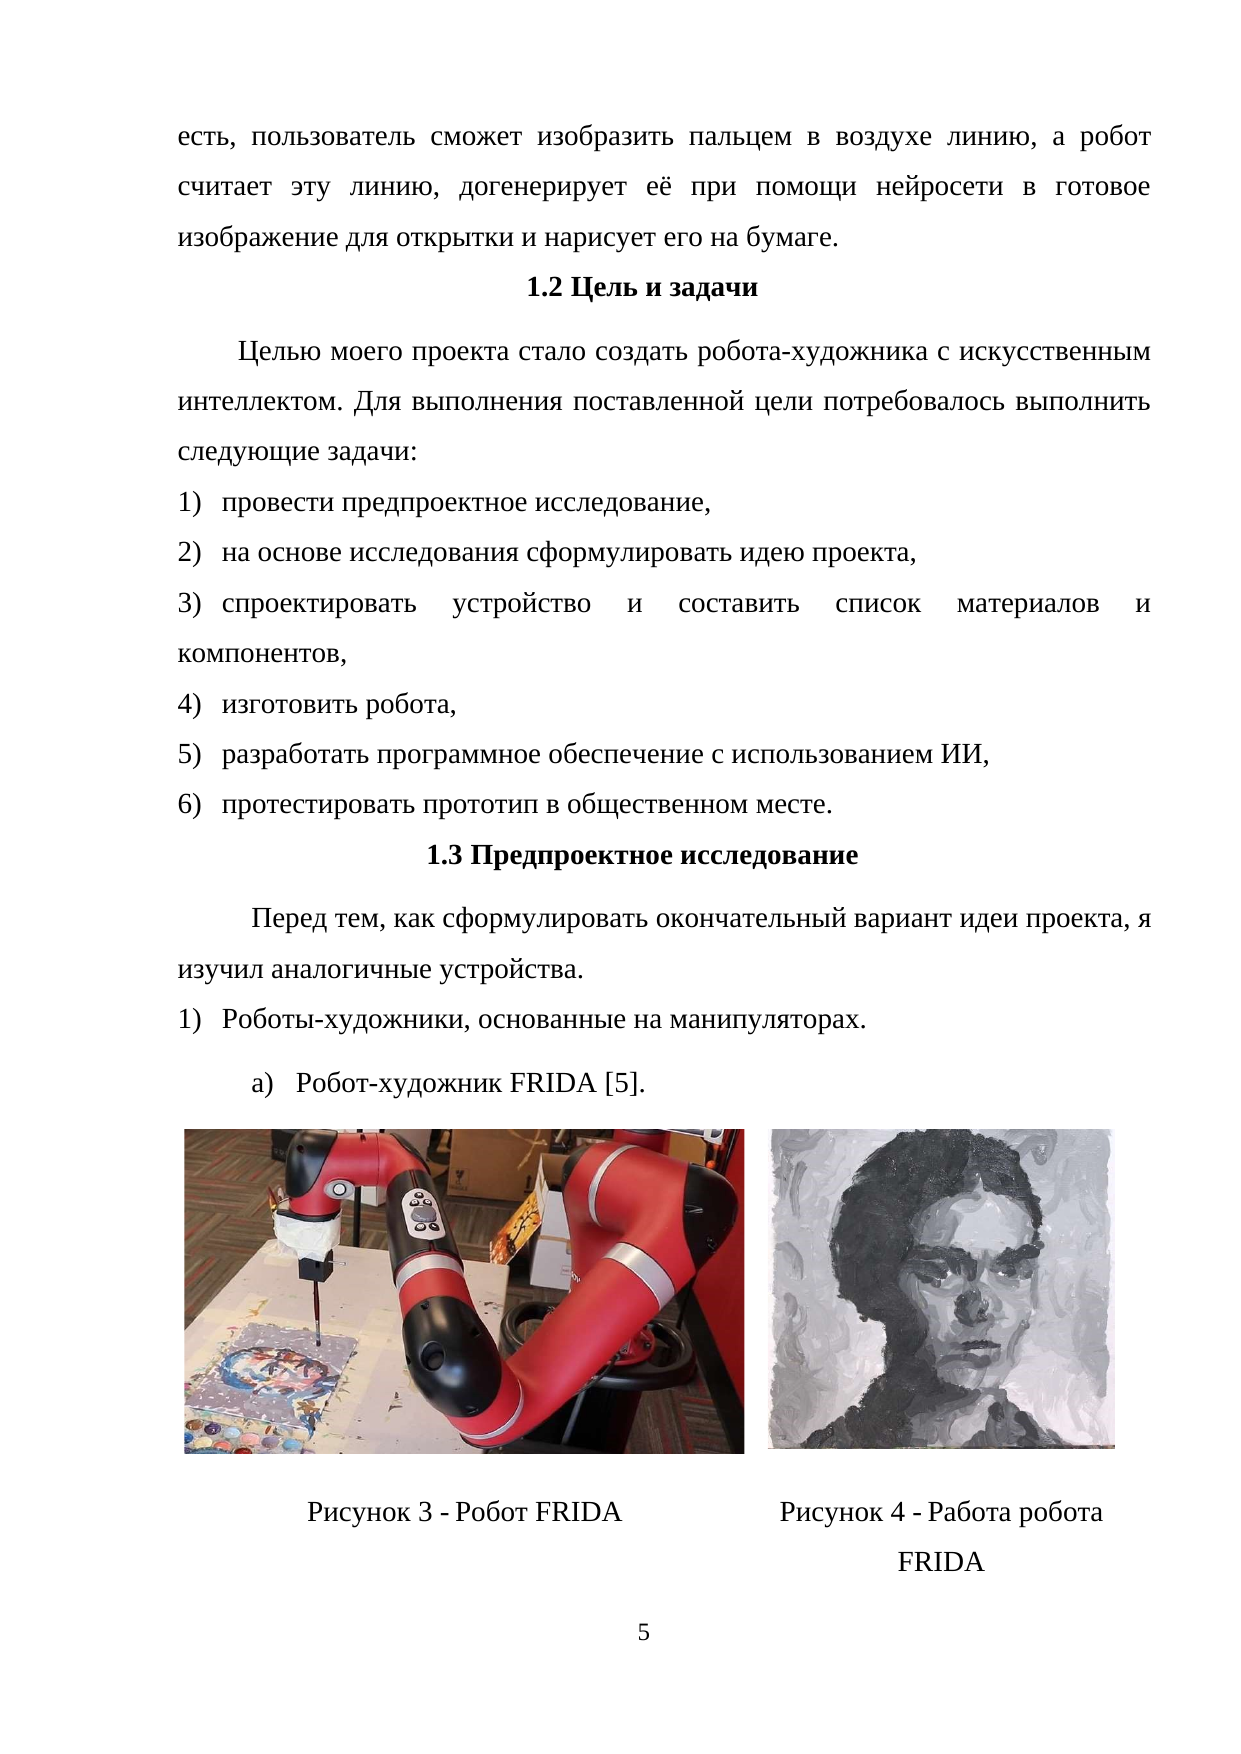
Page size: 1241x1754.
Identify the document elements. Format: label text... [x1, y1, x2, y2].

picture [184, 1129, 745, 1454]
list спроектировать устройство и составить список материалов и компонентов, [177, 585, 1152, 669]
list изготовить робота, [177, 686, 1152, 719]
list Роботы-художники, основанные на манипуляторах. [177, 1001, 1152, 1035]
list Робот-художник FRIDA [5]. [251, 1065, 1152, 1099]
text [177, 118, 1152, 252]
list протестировать прототип в общественном месте. [177, 787, 1152, 820]
table_cell Робот FRIDA [173, 1482, 756, 1607]
subtitle Цель и задачи [133, 269, 1152, 303]
table_header [756, 1129, 1126, 1482]
text Целью моего проекта стало создать робота-художника с искусственным интеллектом. Для выполнения поставленной цели потребовалось выполнить следующие задачи: [177, 333, 1152, 467]
subtitle Предпроектное исследование [133, 837, 1152, 871]
text Перед тем, как сформулировать окончательный вариант идеи проекта, я изучил аналогичные устройства. [177, 901, 1152, 984]
list разработать программное обеспечение с использованием ИИ, [177, 736, 1152, 770]
picture [767, 1129, 1115, 1449]
table_cell Работа робота FRIDA [756, 1482, 1126, 1607]
list провести предпроектное исследование, [177, 484, 1152, 518]
table_header [173, 1129, 756, 1482]
list на основе исследования сформулировать идею проекта, [177, 534, 1152, 568]
